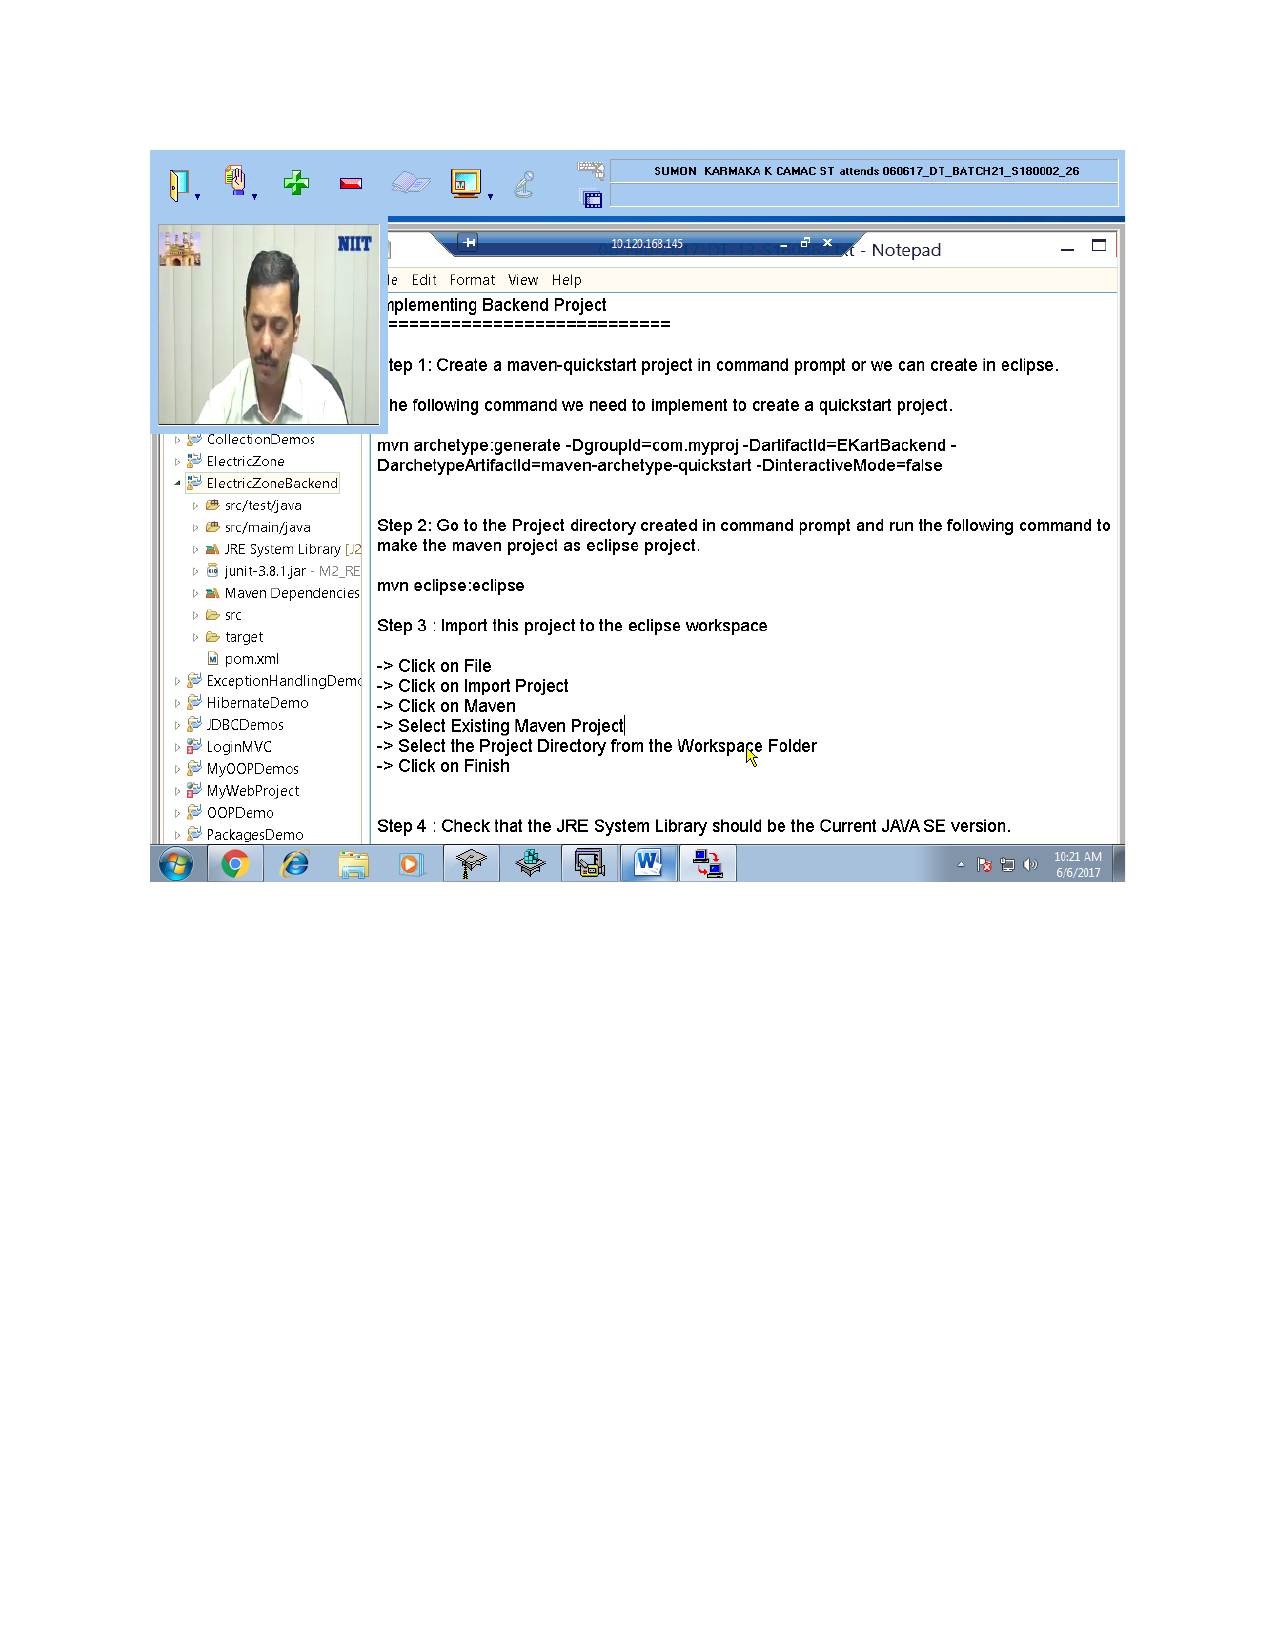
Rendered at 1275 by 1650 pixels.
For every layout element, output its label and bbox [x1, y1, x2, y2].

picture [150, 150, 1125, 882]
